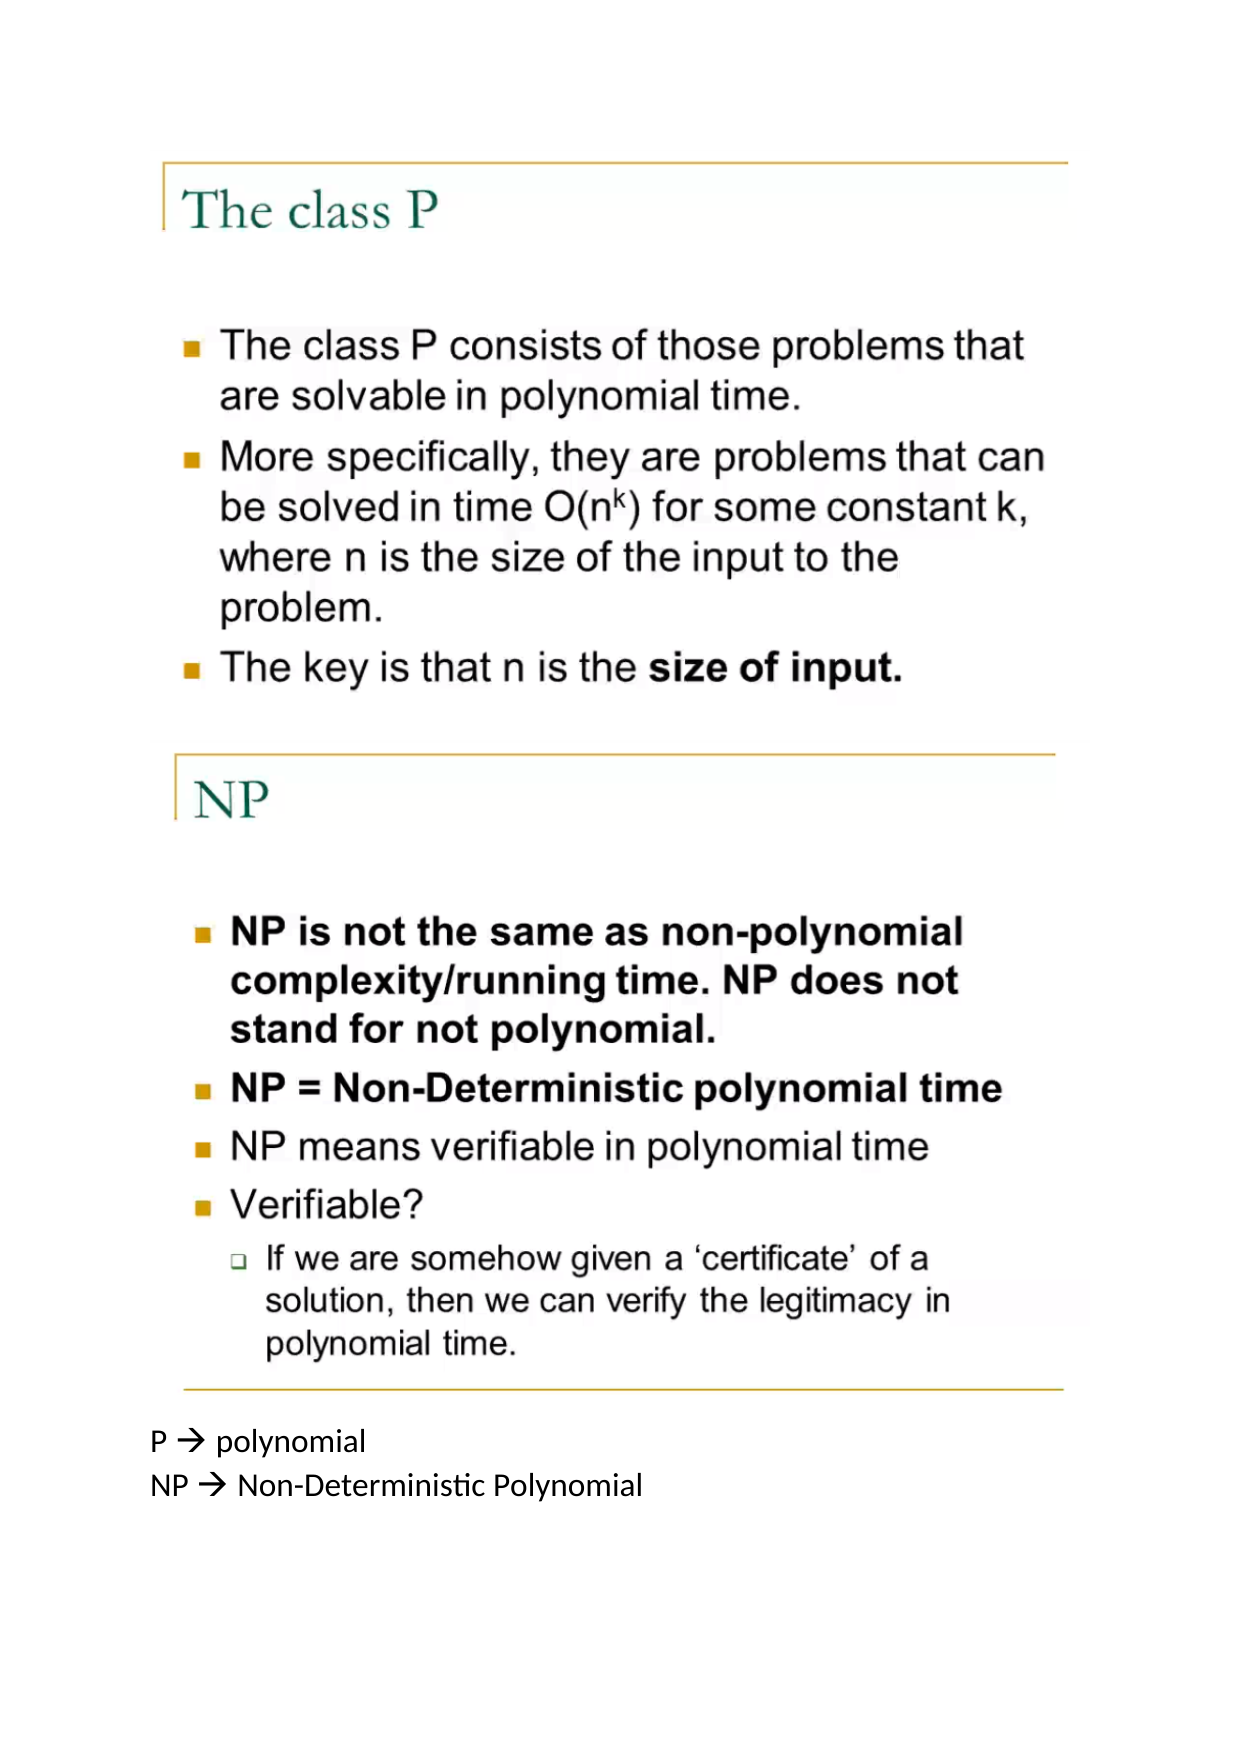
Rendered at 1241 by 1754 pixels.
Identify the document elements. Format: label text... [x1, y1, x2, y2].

picture [150, 740, 1091, 1401]
text P polynomial NP Non-Deterministic Polynomial [150, 1420, 1090, 1504]
picture [150, 150, 1091, 722]
